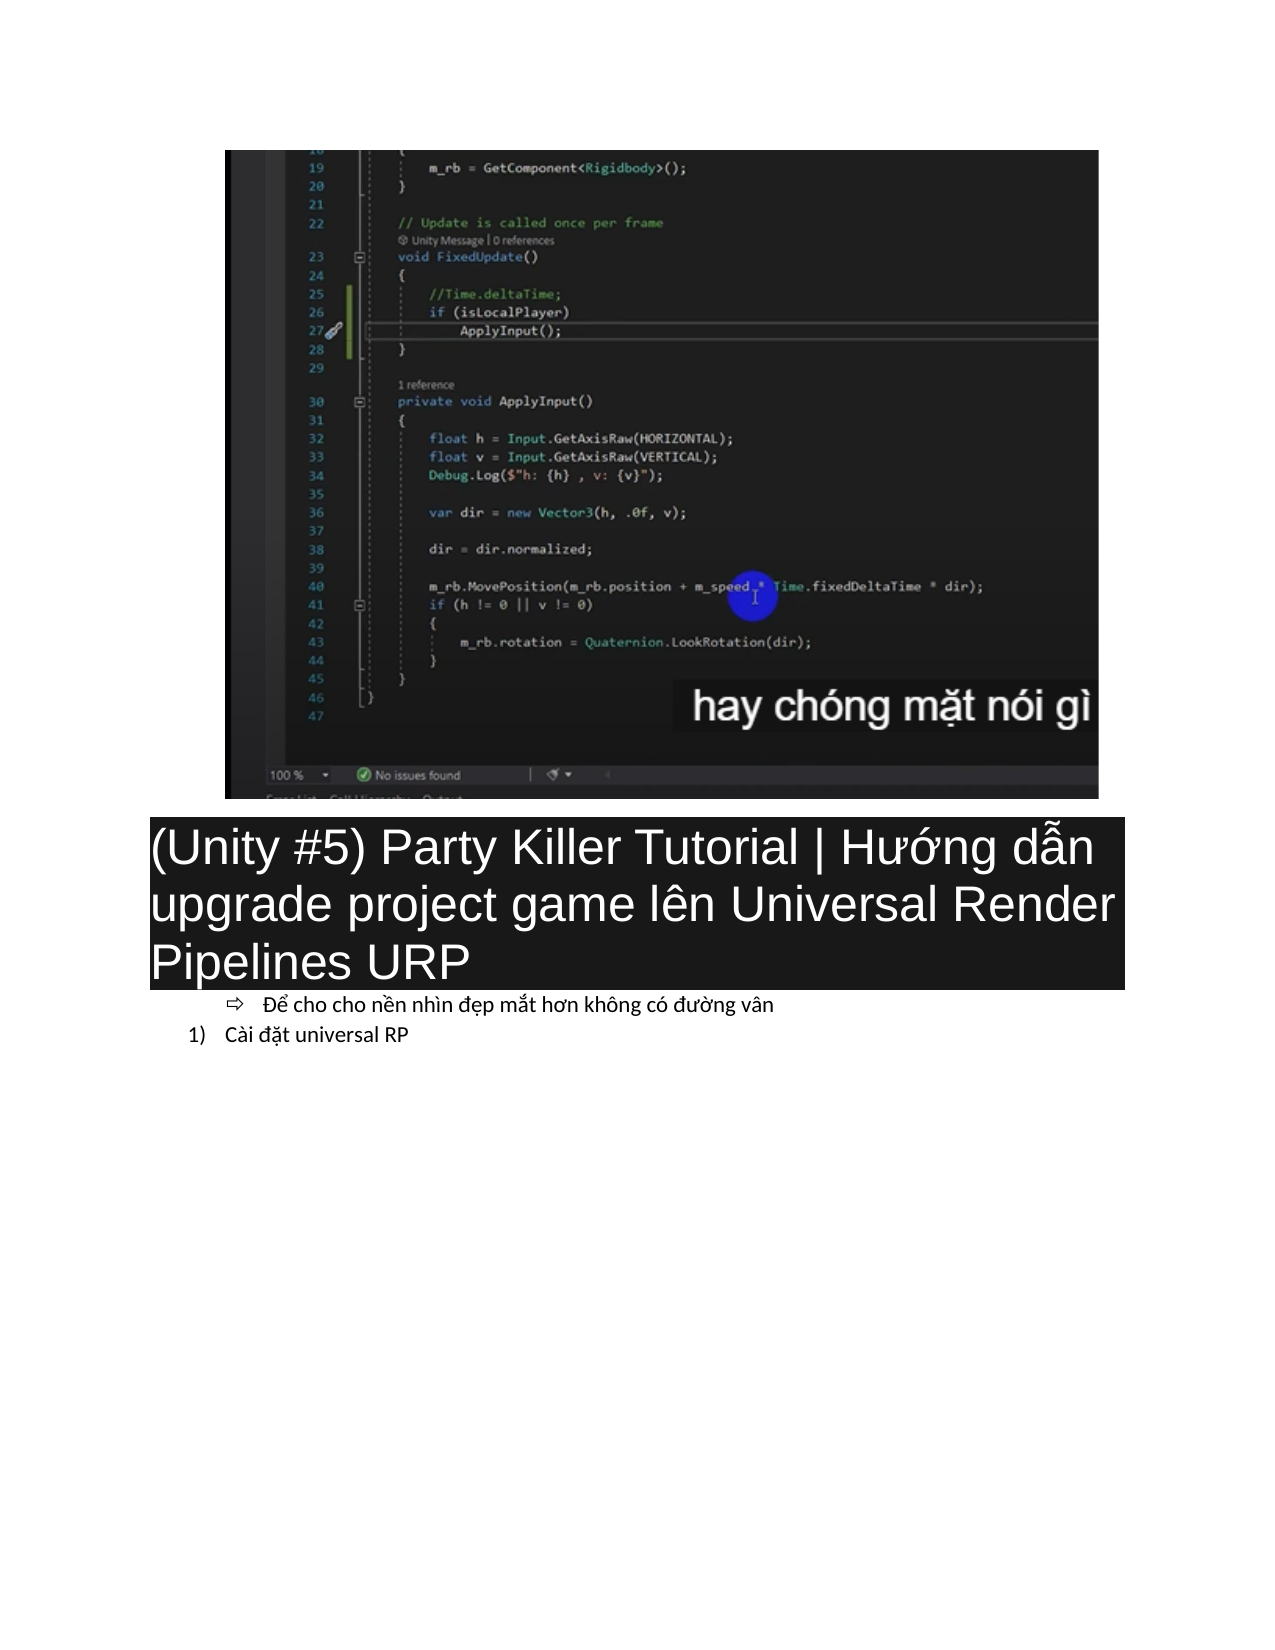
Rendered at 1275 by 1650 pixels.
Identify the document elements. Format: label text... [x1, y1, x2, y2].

list Để cho cho nền nhìn đẹp mắt hơn không có đường vân [225, 990, 1125, 1018]
subtitle (Unity #5) Party Killer Tutorial | Hướng dẫn upgrade project game lên Universal Render Pipelines URP [150, 817, 1125, 990]
picture [225, 150, 1099, 799]
list Cài đặt universal RP [187, 1020, 1125, 1048]
